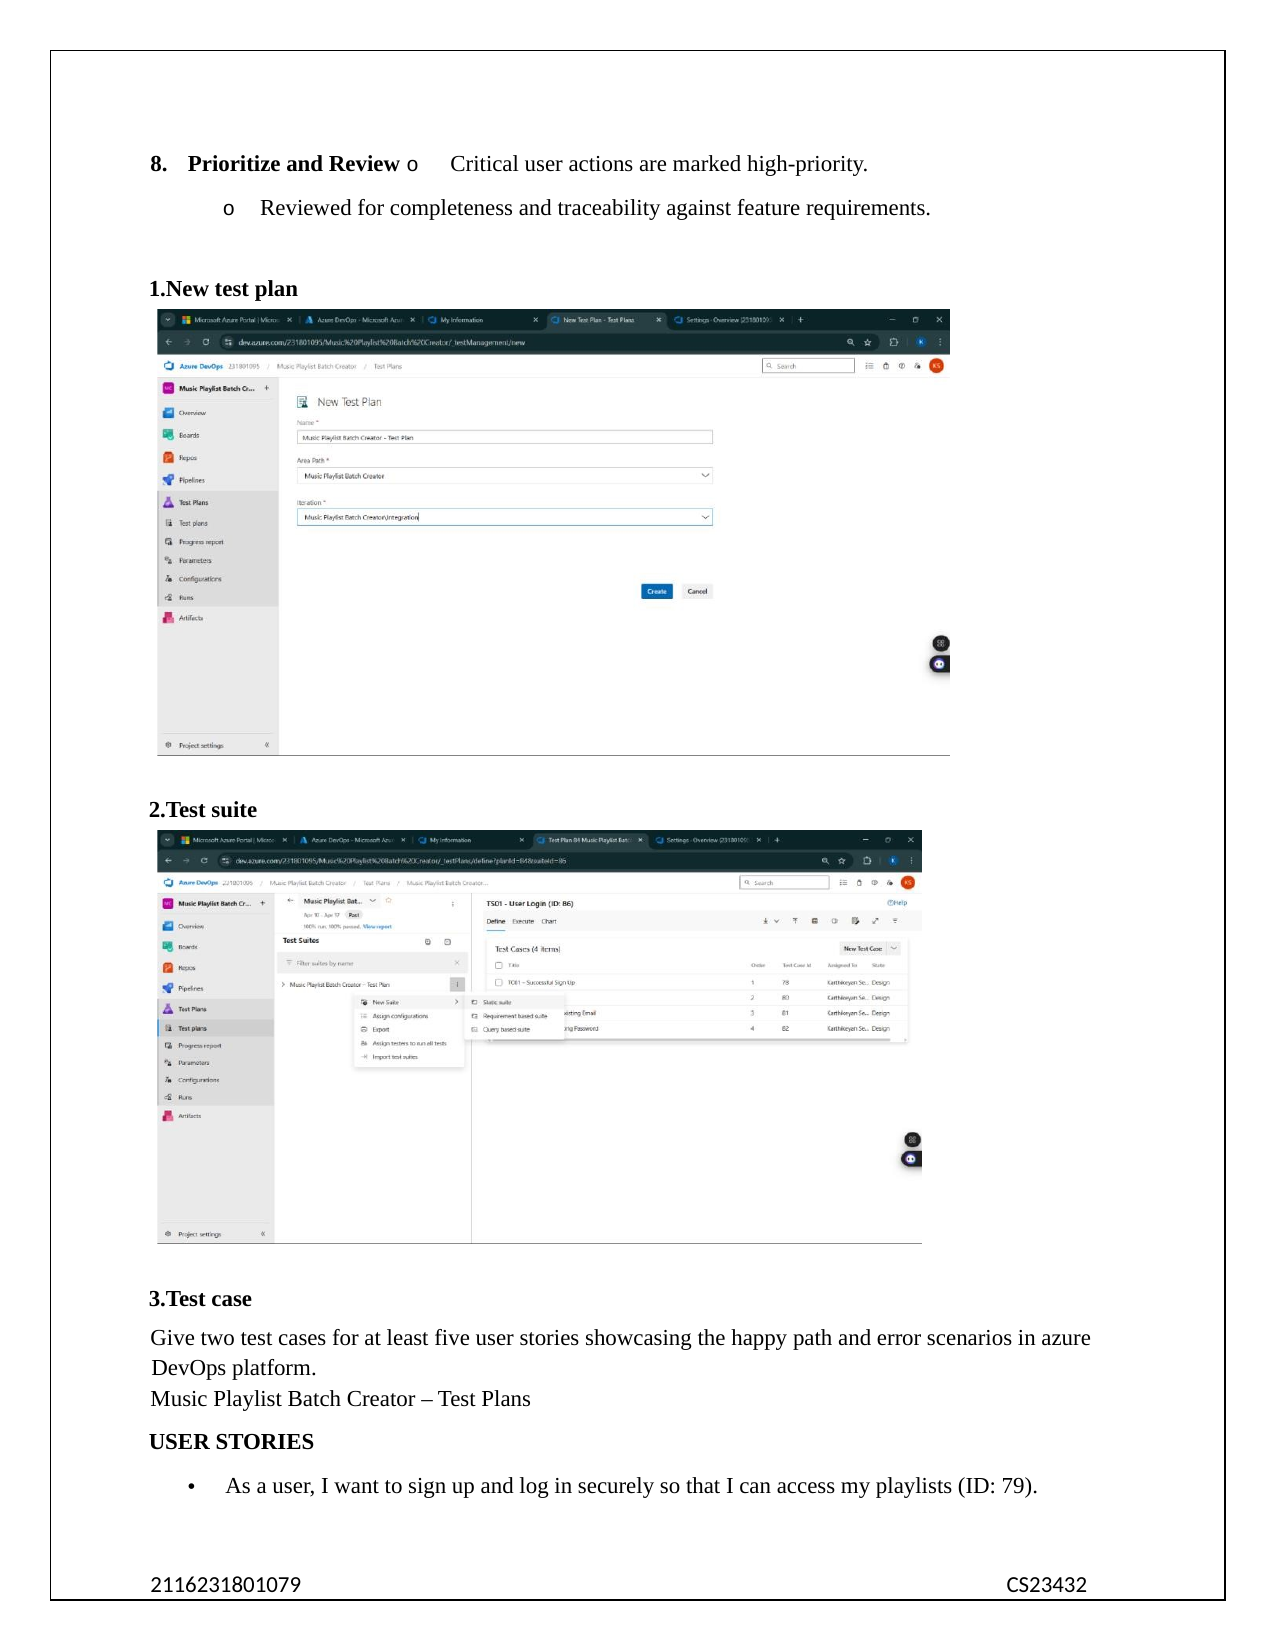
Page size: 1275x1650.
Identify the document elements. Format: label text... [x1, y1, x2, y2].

picture [157, 309, 950, 756]
list Prioritize and Review o Critical user actions are marked high-priority. [150, 150, 1036, 178]
picture [157, 830, 922, 1244]
list As a user, I want to sign up and log in securely so that I can access my playlists (ID: 79). [188, 1472, 1128, 1498]
text 1.New test plan [148, 275, 1064, 302]
text 3.Test case [148, 1285, 1064, 1311]
text USER STORIES [148, 1428, 1064, 1455]
text Give two test cases for at least five user stories showcasing the happy path and error scenarios in azure DevOps platform. [150, 1324, 1128, 1380]
text 2.Test suite [148, 797, 1064, 823]
text Music Playlist Batch Creator – Test Plans [150, 1385, 1128, 1412]
text o Reviewed for completeness and traceability against feature requirements. [150, 194, 1131, 222]
